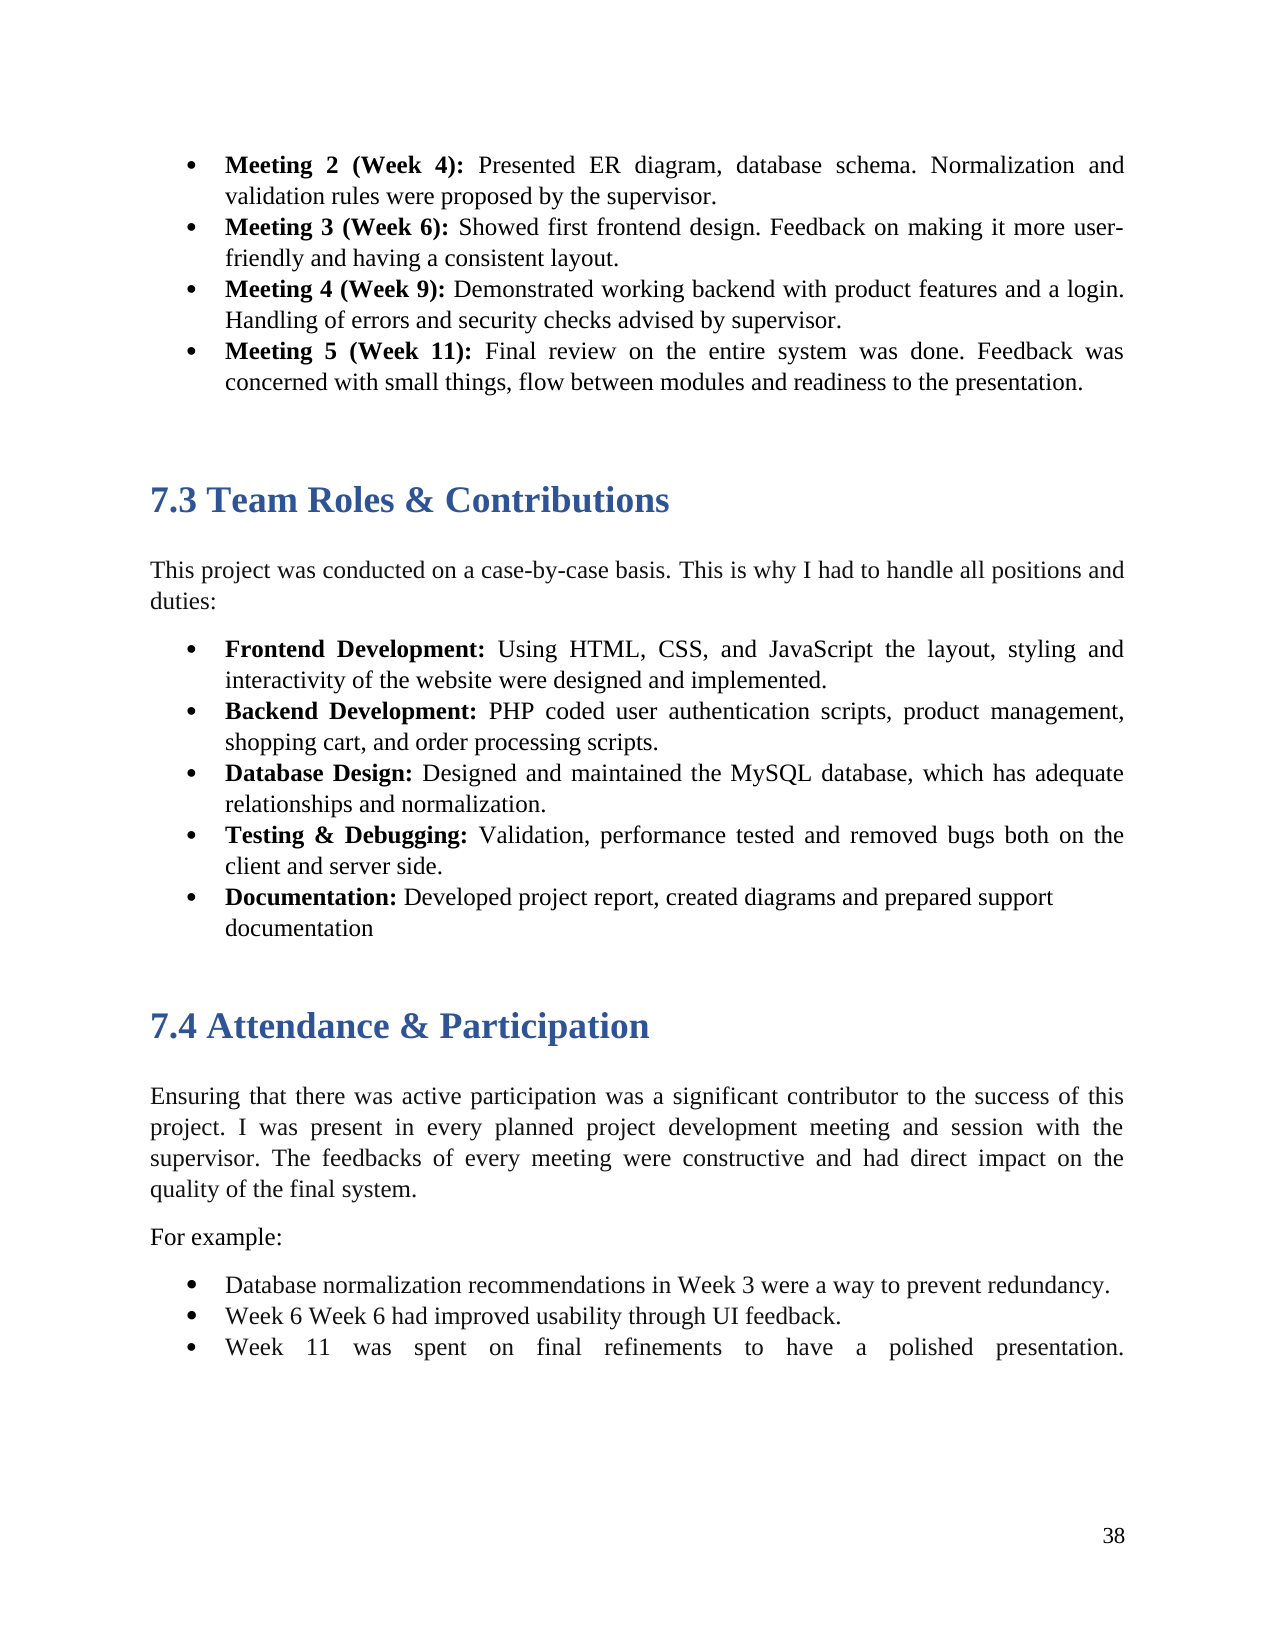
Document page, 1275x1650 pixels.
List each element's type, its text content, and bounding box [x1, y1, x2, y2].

list Database normalization recommendations in Week 3 were a way to prevent redundancy. [187, 1270, 1125, 1298]
list Week 6 Week 6 had improved usability through UI feedback. [187, 1301, 1125, 1329]
list Meeting 4 (Week 9): Demonstrated working backend with product features and a login. Handling of errors and security checks advised by supervisor. [187, 274, 1125, 334]
text Ensuring that there was active participation was a significant contributor to the success of this project. I was present in every planned project development meeting and session with the supervisor. The feedbacks of every meeting were constructive and had direct impact on the quality of the final system. [150, 1081, 1125, 1203]
list Meeting 5 (Week 11): Final review on the entire system was done. Feedback was concerned with small things, flow between modules and readiness to the presentation. [187, 336, 1125, 396]
list Meeting 3 (Week 6): Showed first frontend design. Feedback on making it more user- friendly and having a consistent layout. [187, 212, 1125, 272]
subtitle 7.4 Attendance & Participation [150, 1003, 1125, 1047]
subtitle 7.3 Team Roles & Contributions [150, 477, 1125, 520]
text This project was conducted on a case-by-case basis. This is why I had to handle all positions and duties: [150, 555, 1125, 615]
list Week 11 was spent on final refinements to have a polished presentation. [187, 1332, 1125, 1389]
list Frontend Development: Using HTML, CSS, and JavaScript the layout, styling and interactivity of the website were designed and implemented. [187, 634, 1125, 693]
list Testing & Debugging: Validation, performance tested and removed bugs both on the client and server side. [187, 820, 1125, 880]
list Database Design: Designed and maintained the MySQL database, which has adequate relationships and normalization. [187, 758, 1125, 818]
list Backend Development: PHP coded user authentication scripts, product management, shopping cart, and order processing scripts. [187, 696, 1125, 756]
text For example: [150, 1222, 1125, 1251]
list Meeting 2 (Week 4): Presented ER diagram, database schema. Normalization and validation rules were proposed by the supervisor. [187, 150, 1125, 210]
list Documentation: Developed project report, created diagrams and prepared support documentation [187, 882, 1125, 970]
